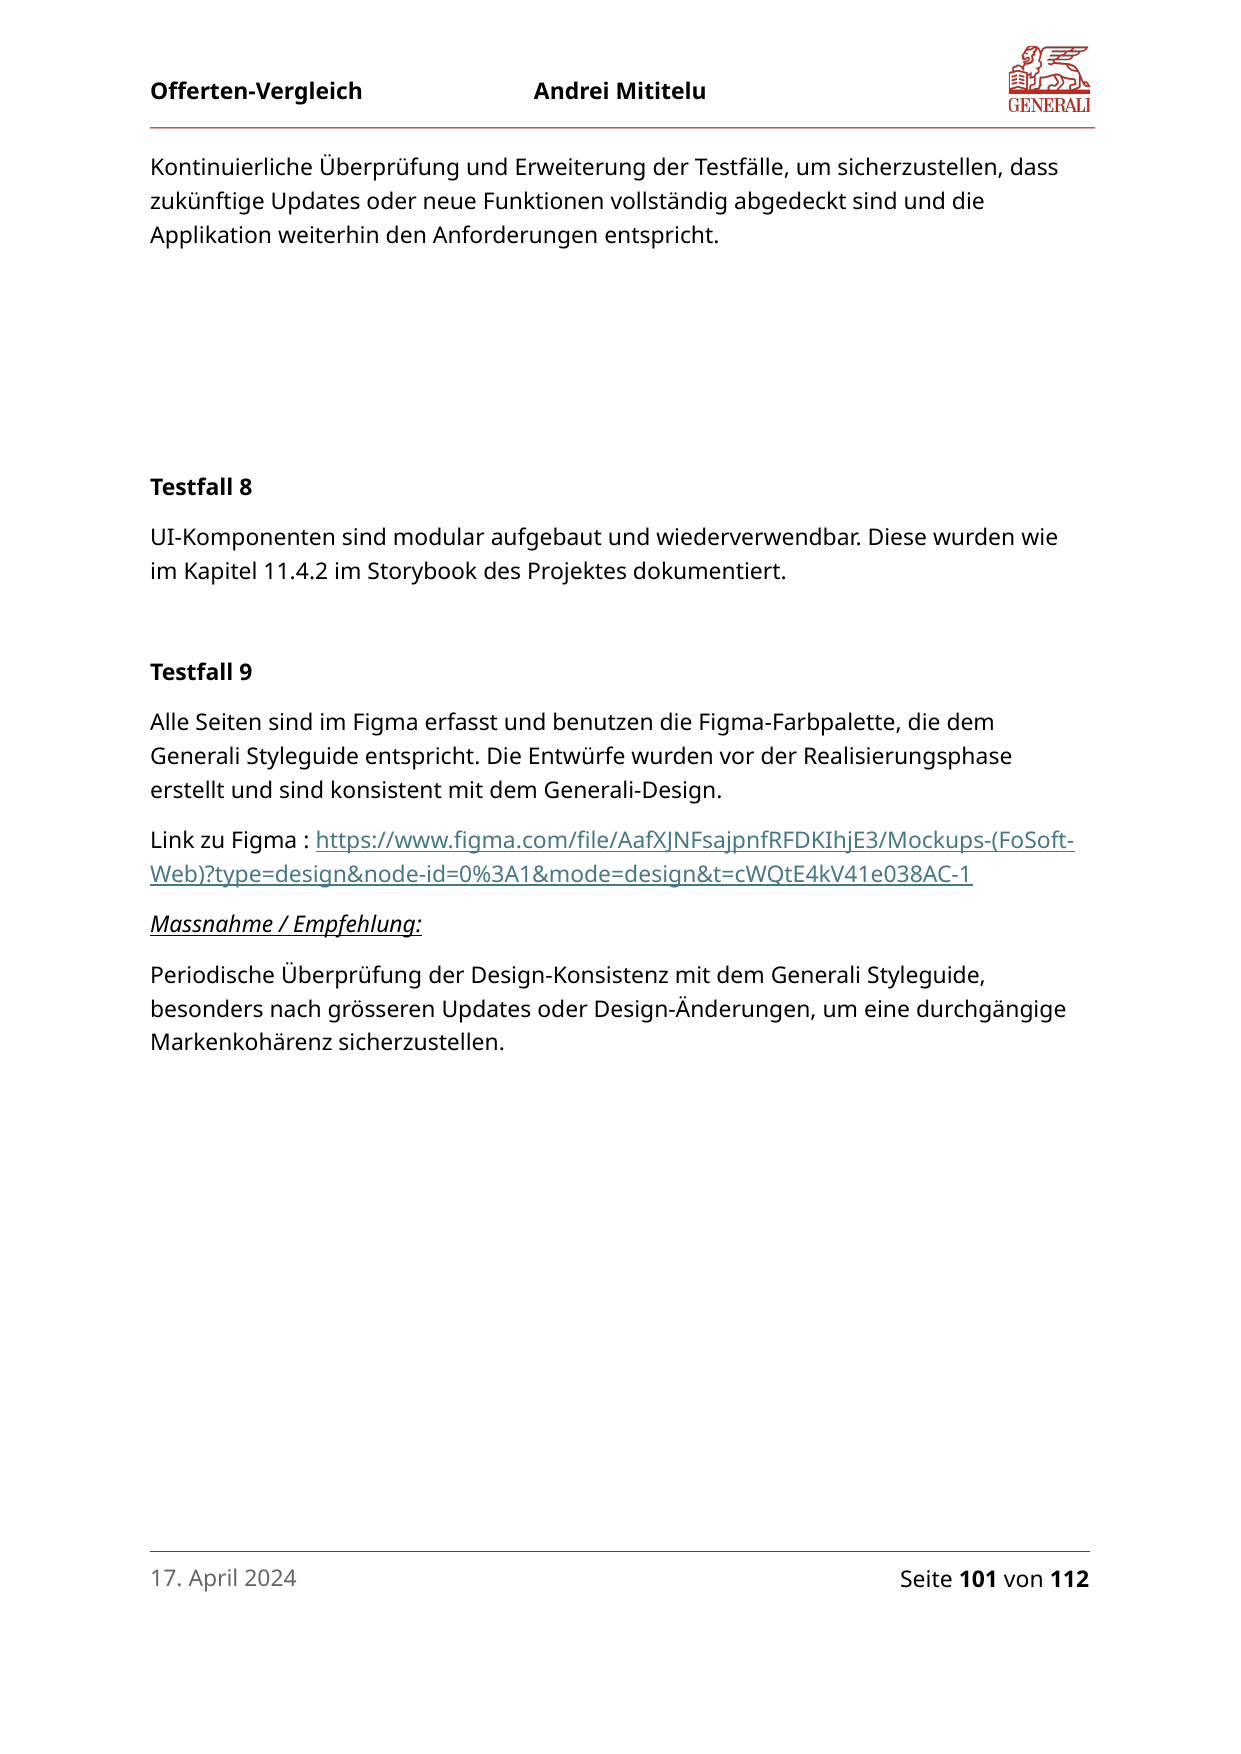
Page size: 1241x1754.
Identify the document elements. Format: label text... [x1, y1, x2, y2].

text Kontinuierliche Überprüfung und Erweiterung der Testfälle, um sicherzustellen, dass zukünftige Updates oder neue Funktionen vollständig abgedeckt sind und die Applikation weiterhin den Anforderungen entspricht. [150, 151, 1090, 250]
text UI-Komponenten sind modular aufgebaut und wiederverwendbar. Diese wurden wie im Kapitel 11.4.2 im Storybook des Projektes dokumentiert. [150, 521, 1090, 586]
text Link zu Figma : https://www.figma.com/file/AafXJNFsajpnfRFDKIhjE3/Mockups-(FoSoft-Web)?type=design&node-id=0%3A1&mode=design&t=cWQtE4kV41e038AC-1 [150, 824, 1090, 889]
text Massnahme / Empfehlung: [150, 908, 1090, 940]
text Testfall 9 [150, 656, 1090, 687]
text Alle Seiten sind im Figma erfasst und benutzen die Figma-Farbpalette, die dem Generali Styleguide entspricht. Die Entwürfe wurden vor der Realisierungsphase erstellt und sind konsistent mit dem Generali-Design. [150, 706, 1090, 805]
text Periodische Überprüfung der Design-Konsistenz mit dem Generali Styleguide, besonders nach grösseren Updates oder Design-Änderungen, um eine durchgängige Markenkohärenz sicherzustellen. [150, 959, 1090, 1058]
text Testfall 8 [150, 471, 1090, 502]
picture [1008, 46, 1091, 112]
